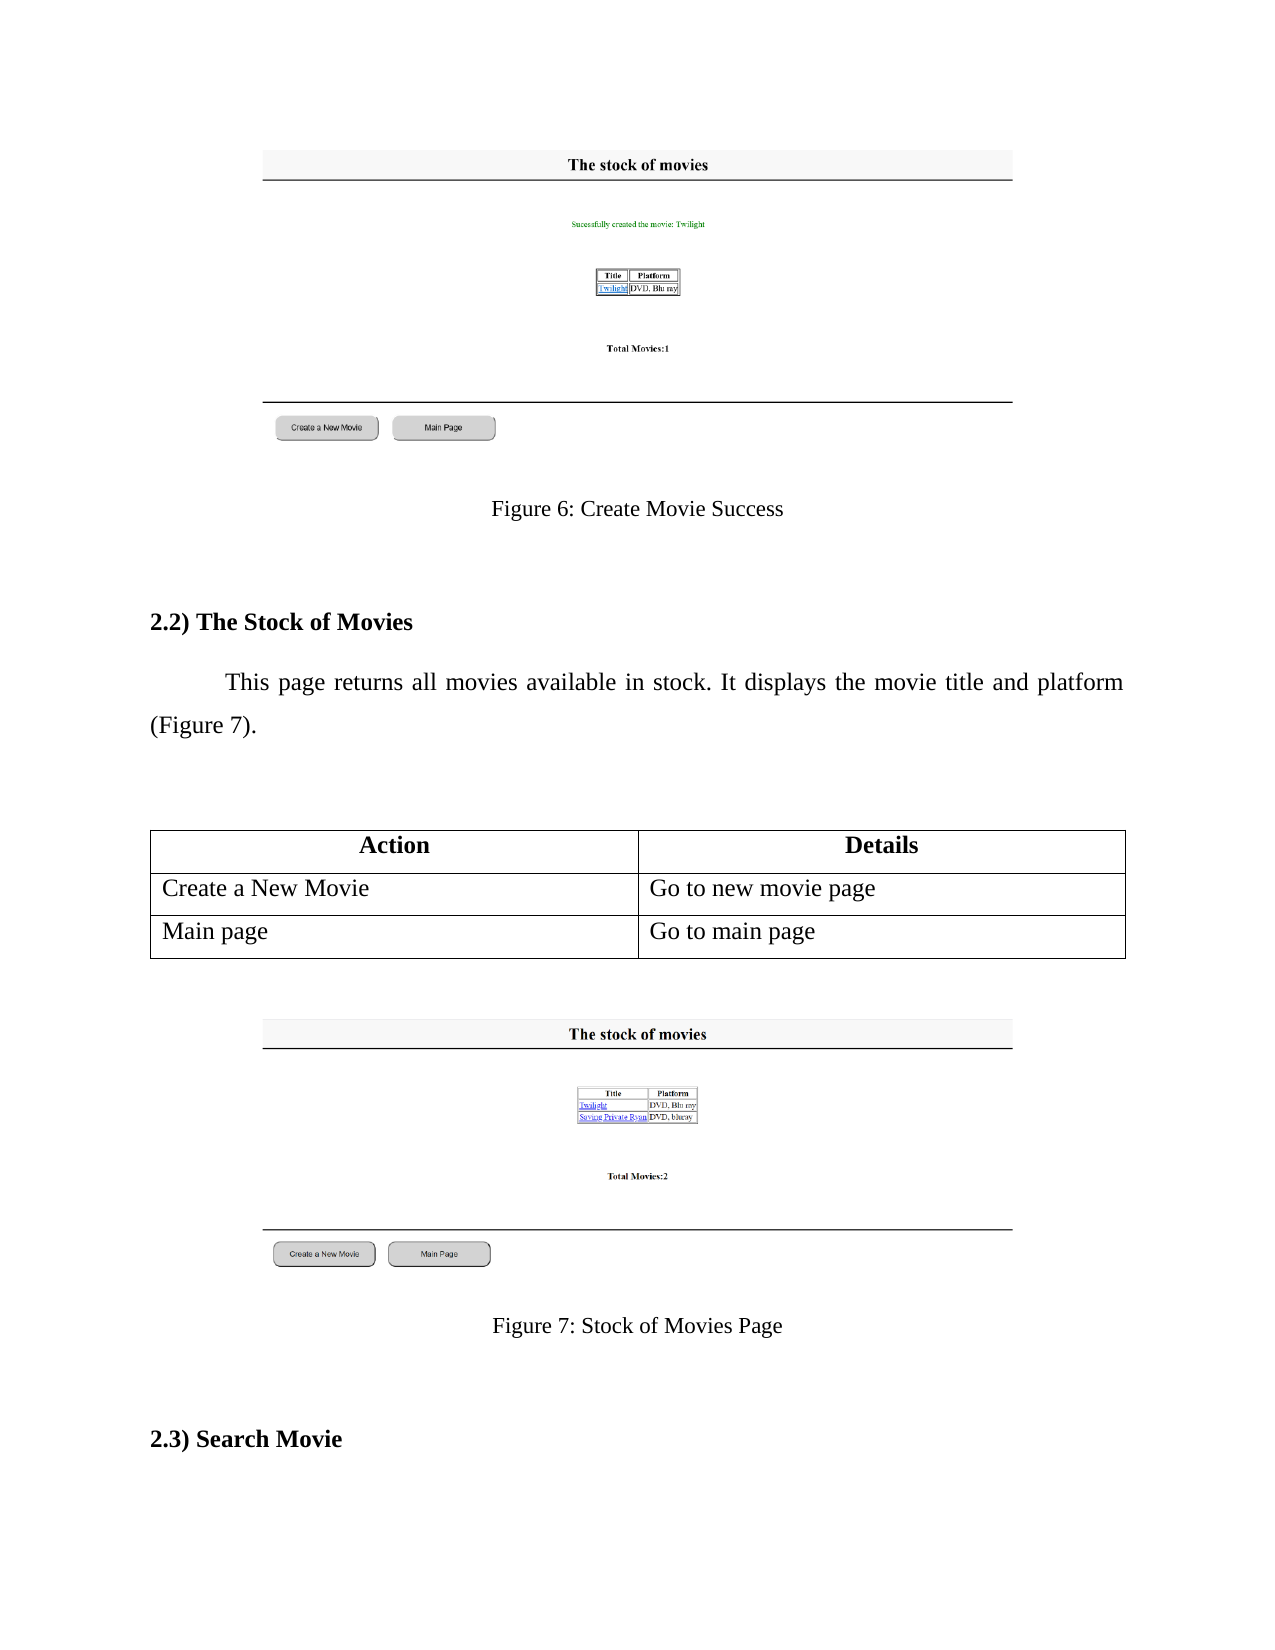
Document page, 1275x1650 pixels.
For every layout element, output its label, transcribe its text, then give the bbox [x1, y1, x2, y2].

picture [262, 150, 1013, 464]
text Figure 7: Stock of Movies Page [150, 1312, 1125, 1338]
text 2.2) The Stock of Movies [150, 607, 1125, 636]
table_cell Create a New Movie [151, 874, 638, 915]
table_header Details [639, 831, 1125, 872]
table_header Action [151, 831, 638, 872]
text 2.3) Search Movie [150, 1424, 1125, 1453]
text Figure 6: Create Movie Success [150, 495, 1125, 521]
picture [262, 1019, 1013, 1282]
text This page returns all movies available in stock. It displays the movie title and platform (Figure 7). [150, 667, 1125, 739]
table_cell Go to new movie page [639, 874, 1125, 915]
table_cell Main page [151, 916, 638, 958]
table_cell Go to main page [639, 916, 1125, 958]
